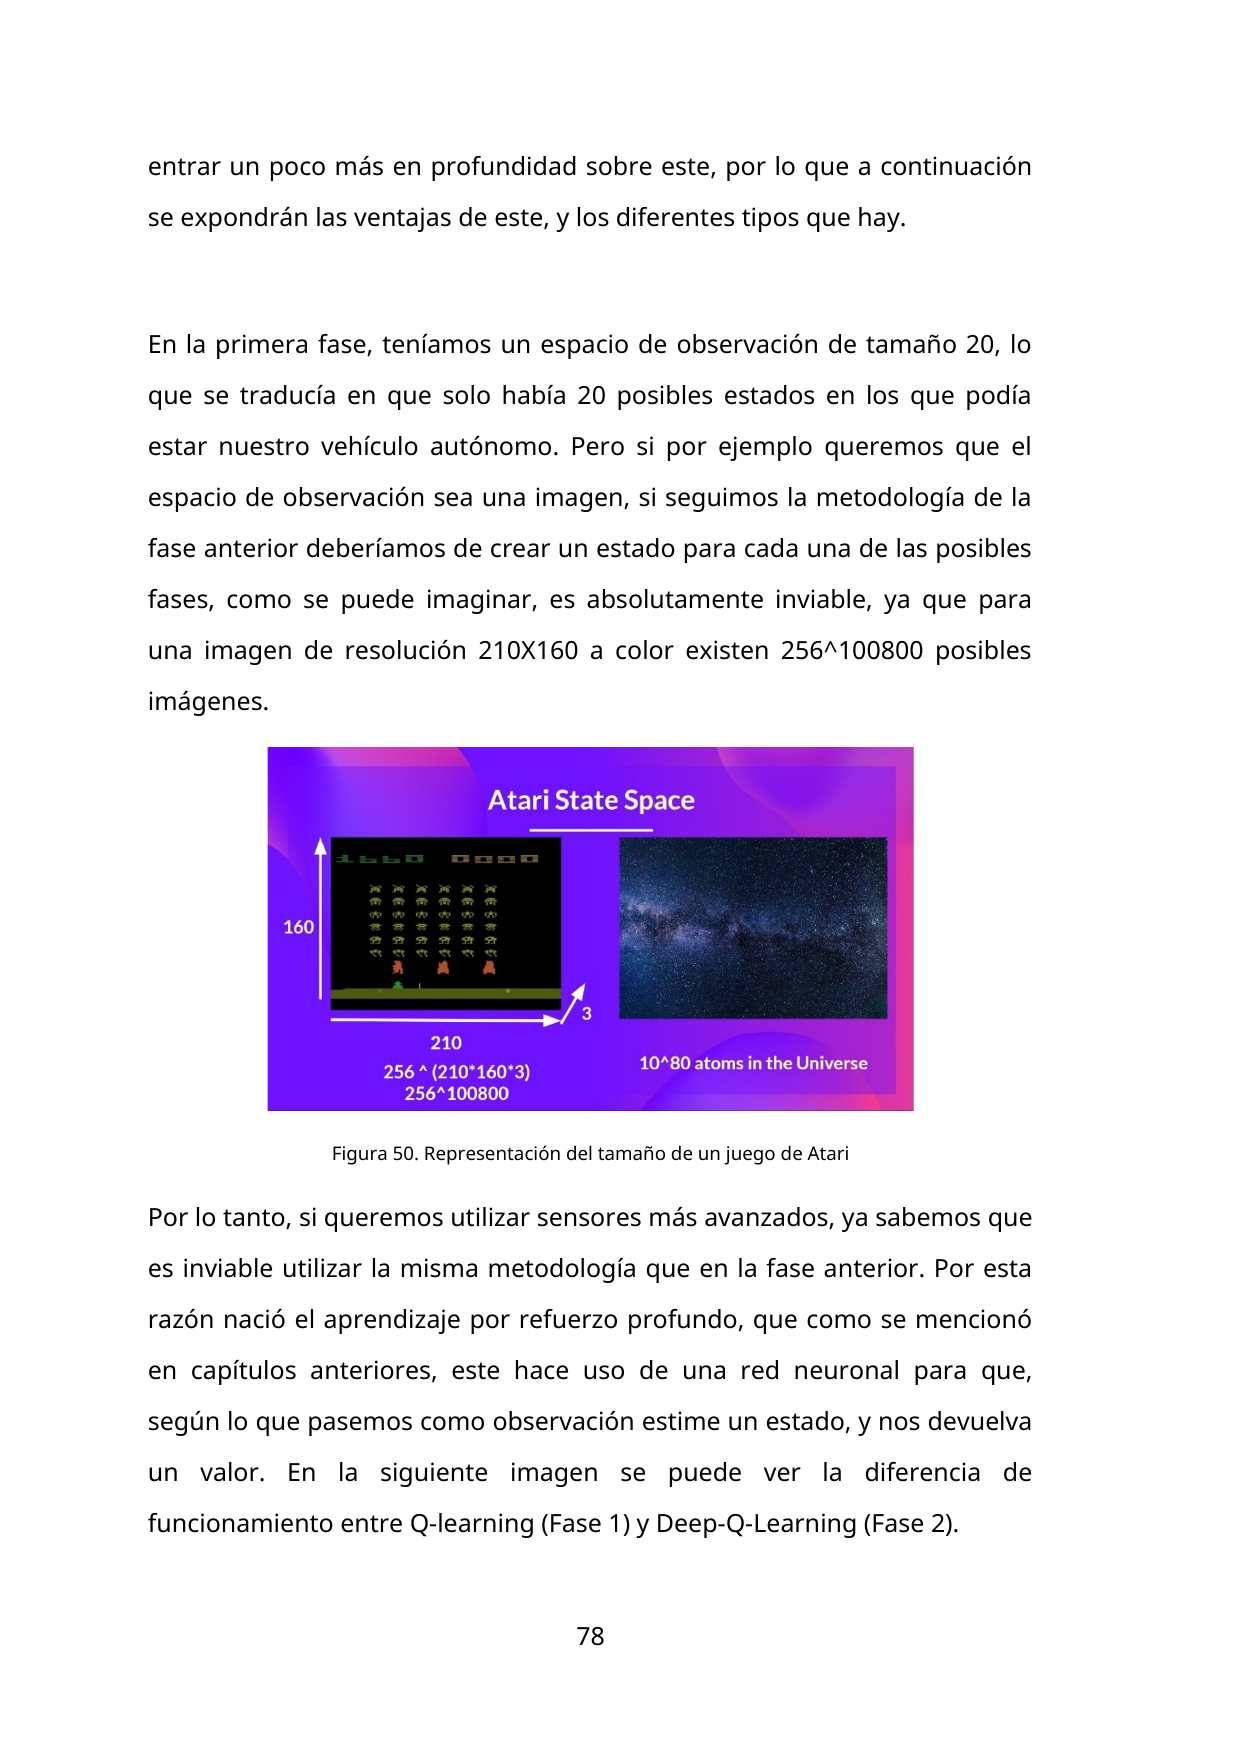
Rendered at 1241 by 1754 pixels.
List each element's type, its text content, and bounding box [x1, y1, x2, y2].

text En la primera fase, teníamos un espacio de observación de tamaño 20, lo que se traducía en que solo había 20 posibles estados en los que podía estar nuestro vehículo autónomo. Pero si por ejemplo queremos que el espacio de observación sea una imagen, si seguimos la metodología de la fase anterior deberíamos de crear un estado para cada una de las posibles fases, como se puede imaginar, es absolutamente inviable, ya que para una imagen de resolución 210X160 a color existen 256^100800 posibles imágenes. [148, 326, 1033, 718]
text Figura 50. Representación del tamaño de un juego de Atari [148, 1140, 1033, 1166]
picture [267, 747, 914, 1111]
text Por lo tanto, si queremos utilizar sensores más avanzados, ya sabemos que es inviable utilizar la misma metodología que en la fase anterior. Por esta razón nació el aprendizaje por refuerzo profundo, que como se mencionó en capítulos anteriores, este hace uso de una red neuronal para que, según lo que pasemos como observación estime un estado, y nos devuelva un valor. En la siguiente imagen se puede ver la diferencia de funcionamiento entre Q-learning (Fase 1) y Deep-Q-Learning (Fase 2). [148, 1199, 1033, 1540]
